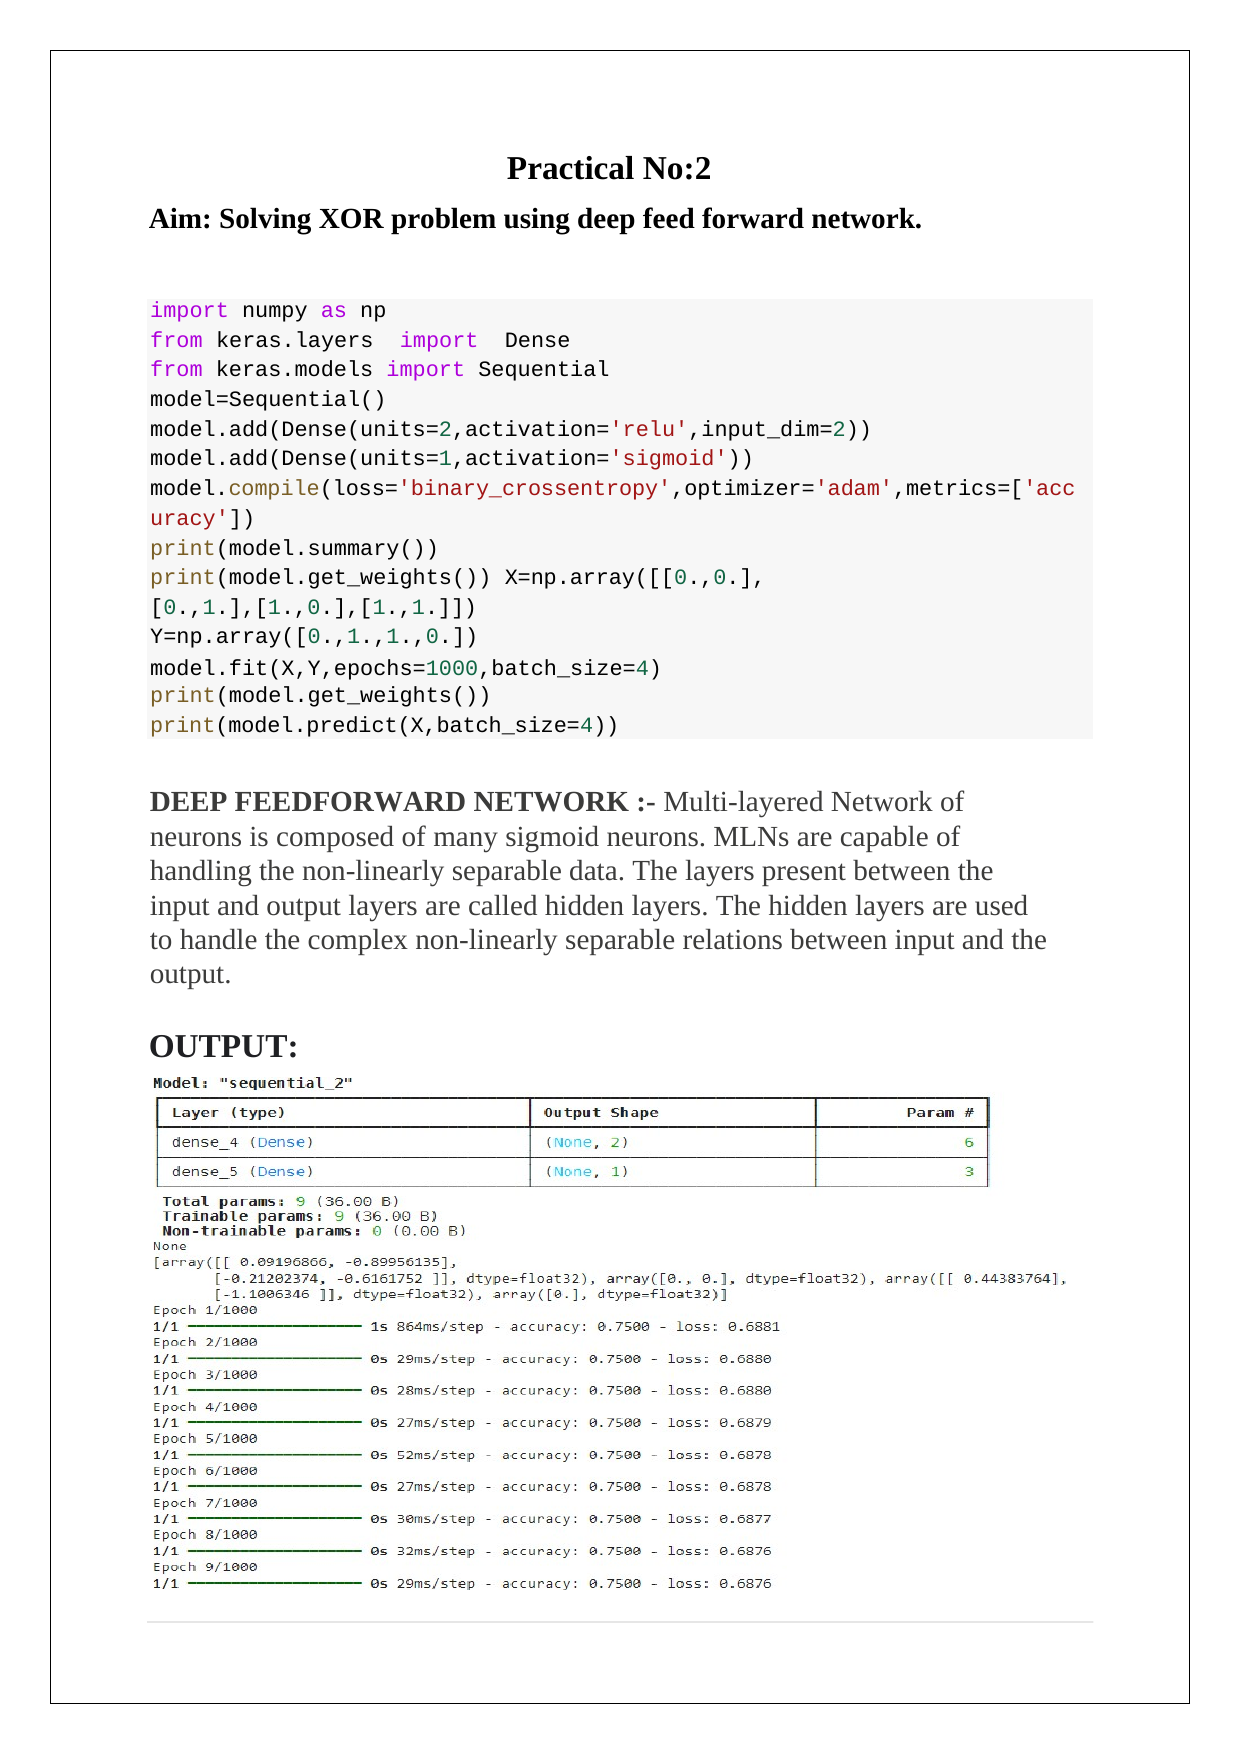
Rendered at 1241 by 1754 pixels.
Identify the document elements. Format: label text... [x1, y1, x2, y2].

text Practical No:2 [148, 148, 1070, 187]
picture [153, 1077, 1066, 1590]
subtitle OUTPUT: [148, 1026, 1182, 1065]
subtitle Aim: Solving XOR problem using deep feed forward network. [148, 201, 923, 235]
text DEEP FEEDFORWARD NETWORK :- Multi-layered Network of neurons is composed of many sigmoid neurons. MLNs are capable of handling the non-linearly separable data. The layers present between the input and output layers are called hidden layers. The hidden layers are used to handle the complex non-linearly separable relations between input and the output. [149, 784, 1048, 990]
